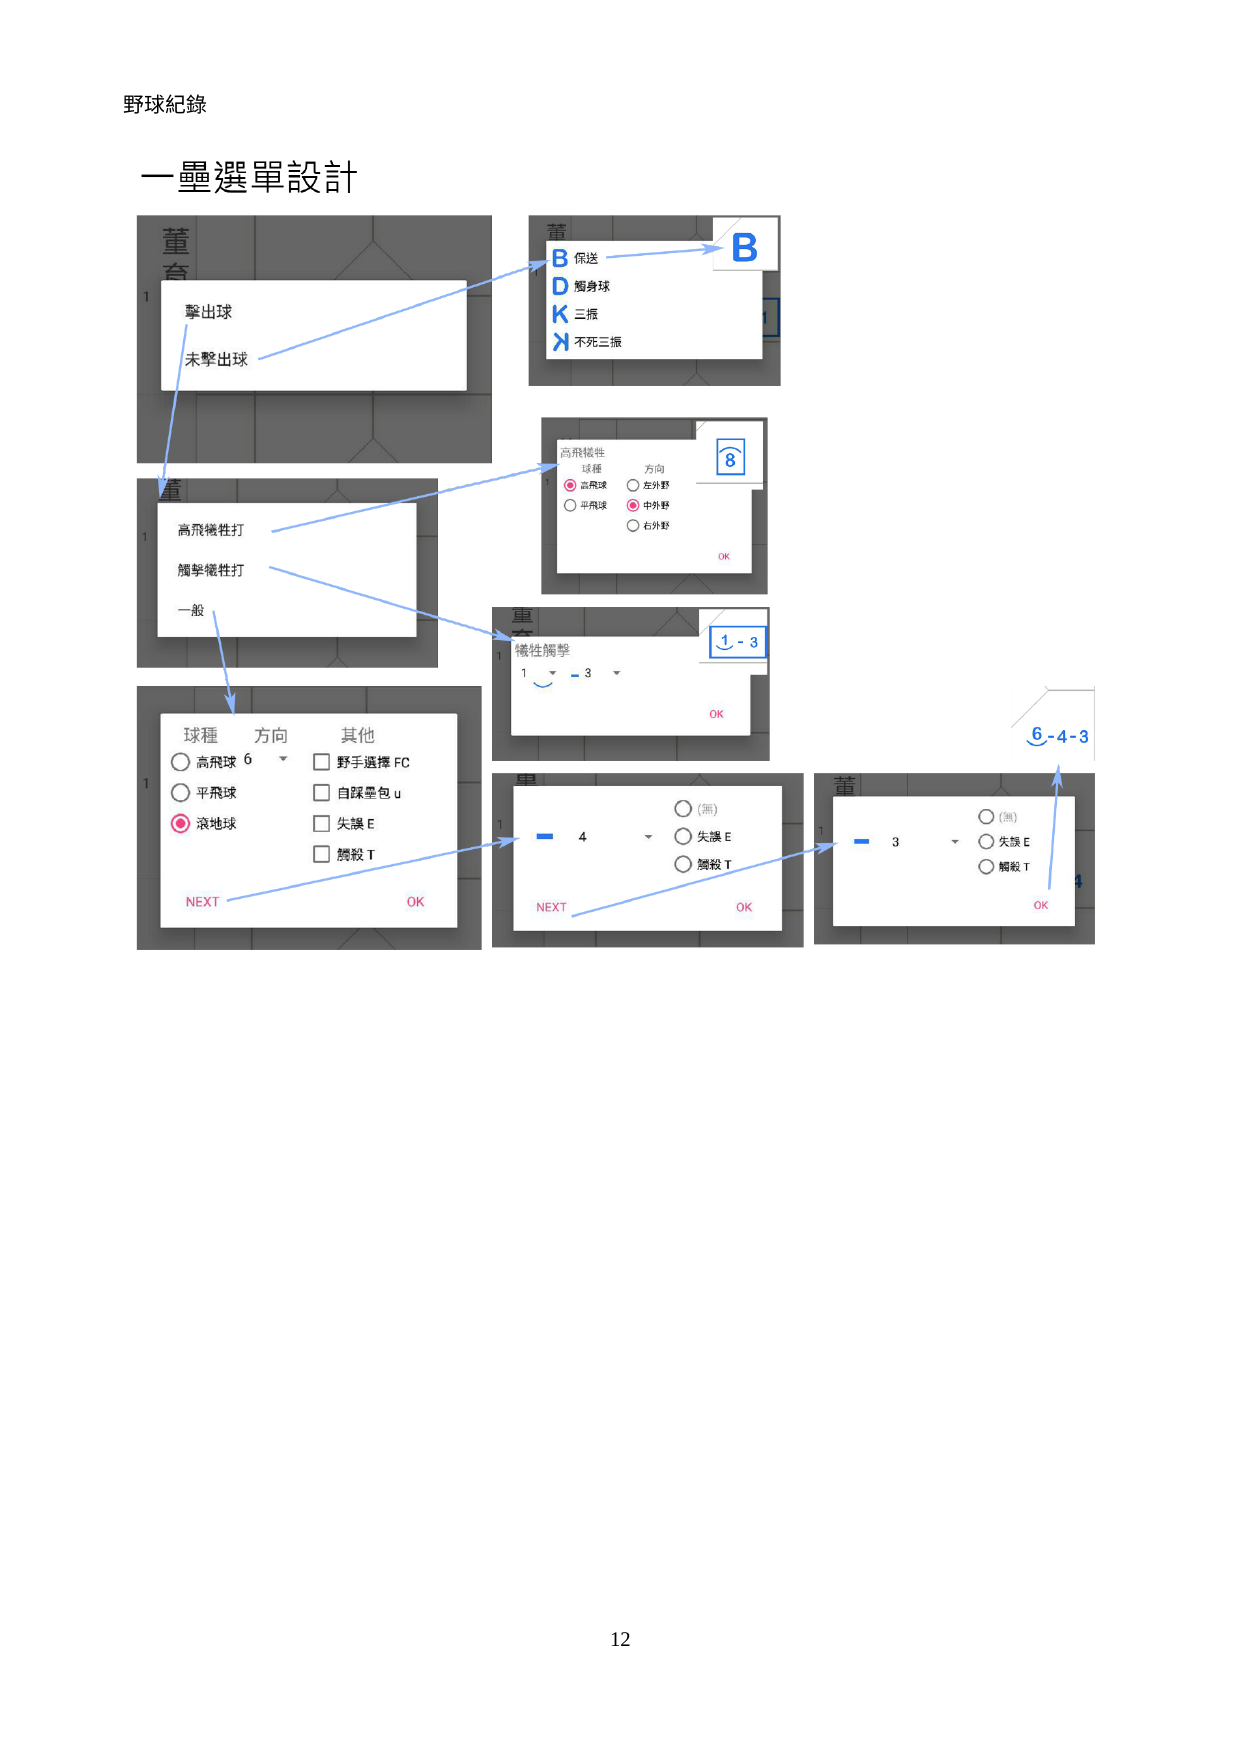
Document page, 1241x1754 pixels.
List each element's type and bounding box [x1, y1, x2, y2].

picture [118, 148, 1122, 960]
